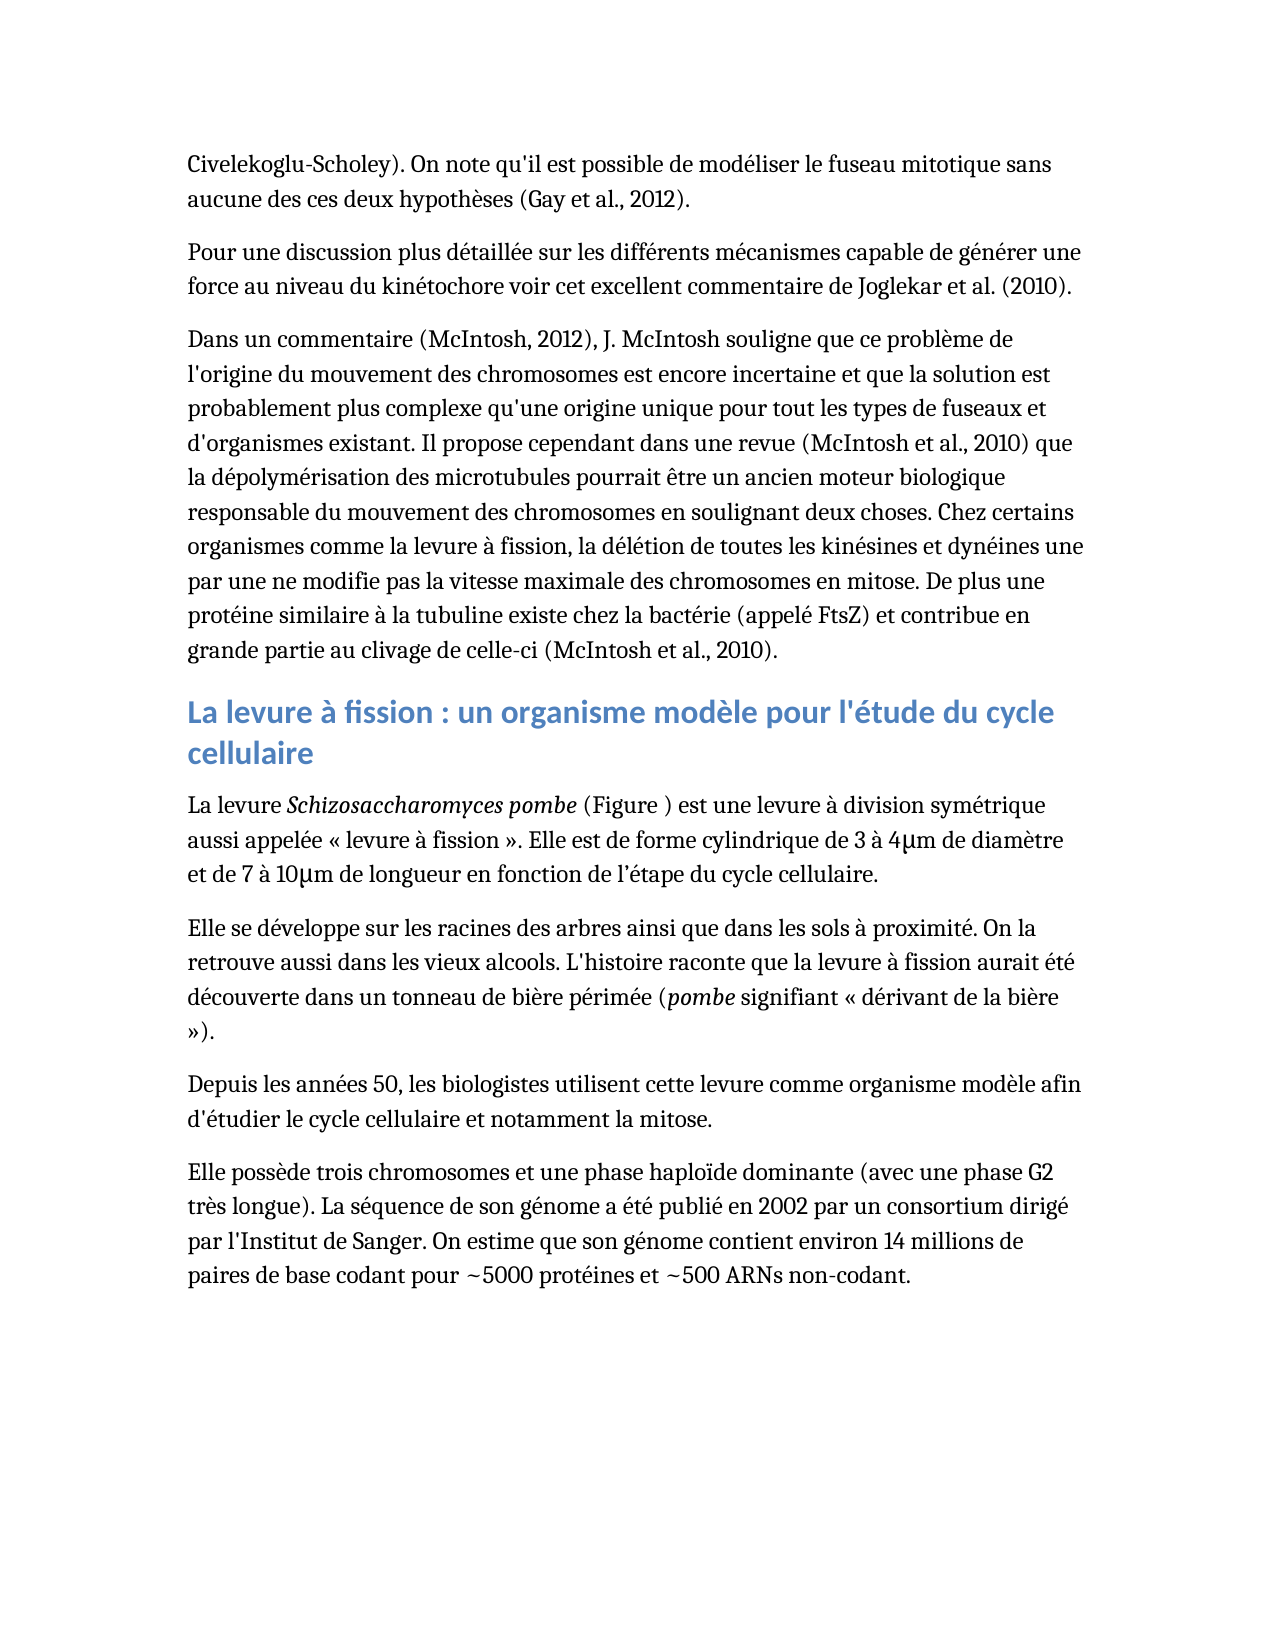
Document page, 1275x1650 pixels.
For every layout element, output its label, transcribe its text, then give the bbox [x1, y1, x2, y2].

text Dans un commentaire (McIntosh, 2012), J. McIntosh souligne que ce problème de l'origine du mouvement des chromosomes est encore incertaine et que la solution est probablement plus complexe qu'une origine unique pour tout les types de fuseaux et d'organismes existant. Il propose cependant dans une revue (McIntosh et al., 2010) que la dépolymérisation des microtubules pourrait être un ancien moteur biologique responsable du mouvement des chromosomes en soulignant deux choses. Chez certains organismes comme la levure à fission, la délétion de toutes les kinésines et dynéines une par une ne modifie pas la vitesse maximale des chromosomes en mitose. De plus une protéine similaire à la tubuline existe chez la bactérie (appelé FtsZ) et contribue en grande partie au clivage de celle-ci (McIntosh et al., 2010). [187, 325, 1087, 664]
text La levure Schizosaccharomyces pombe (Figure ) est une levure à division symétrique aussi appelée « levure à fission ». Elle est de forme cylindrique de 3 à 4μm de diamètre et de 7 à 10μm de longueur en fonction de l’étape du cycle cellulaire. [187, 791, 1087, 889]
text Pour une discussion plus détaillée sur les différents mécanismes capable de générer une force au niveau du kinétochore voir cet excellent commentaire de Joglekar et al. (2010). [187, 238, 1087, 301]
text Depuis les années 50, les biologistes utilisent cette levure comme organisme modèle afin d'étudier le cycle cellulaire et notamment la mitose. [187, 1070, 1087, 1133]
text Elle possède trois chromosomes et une phase haploïde dominante (avec une phase G2 très longue). La séquence de son génome a été publié en 2002 par un consortium dirigé par l'Institut de Sanger. On estime que son génome contient environ 14 millions de paires de base codant pour ~5000 protéines et ~500 ARNs non-codant. [187, 1158, 1087, 1290]
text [187, 150, 1087, 213]
subtitle La levure à fission : un organisme modèle pour l'étude du cycle cellulaire [187, 691, 1087, 772]
text Elle se développe sur les racines des arbres ainsi que dans les sols à proximité. On la retrouve aussi dans les vieux alcools. L'histoire raconte que la levure à fission aurait été découverte dans un tonneau de bière périmée (pombe signifiant « dérivant de la bière »). [187, 913, 1087, 1046]
